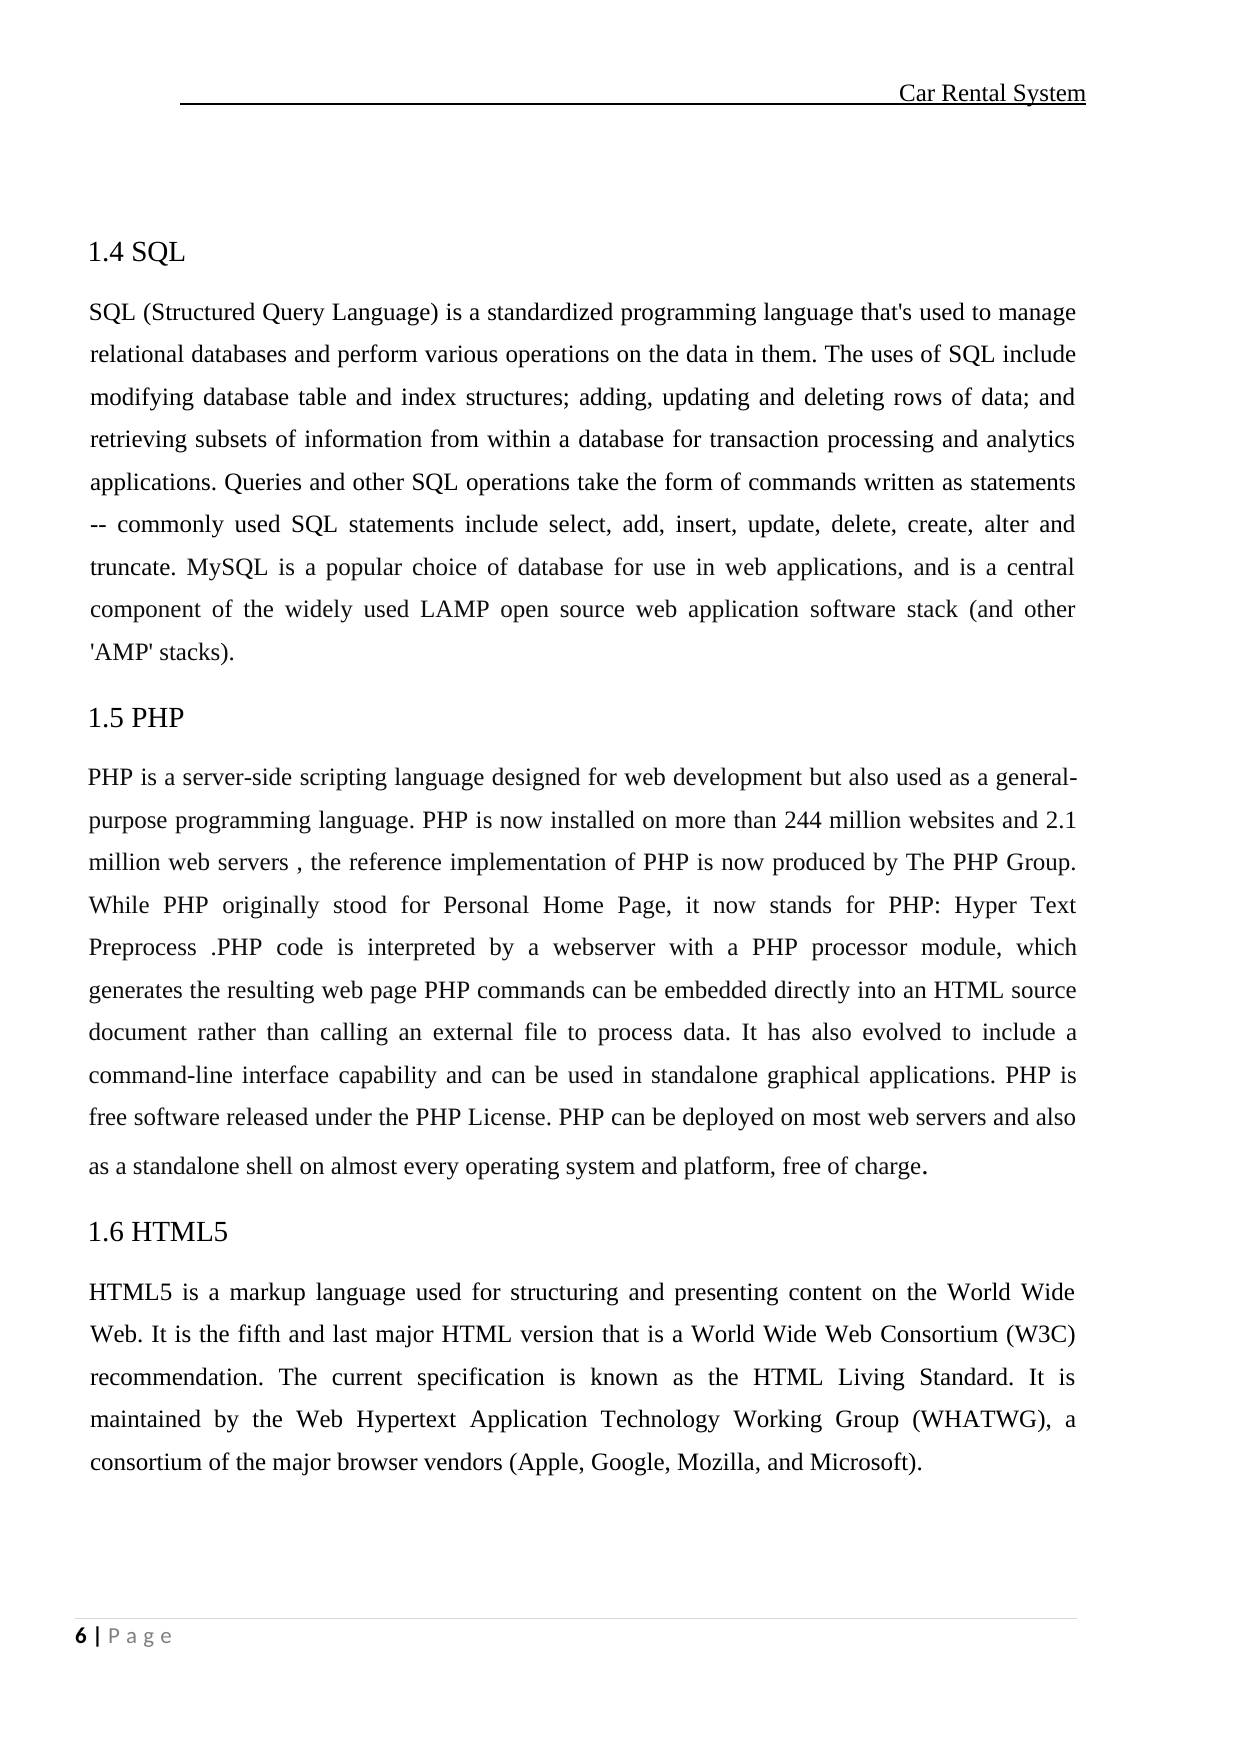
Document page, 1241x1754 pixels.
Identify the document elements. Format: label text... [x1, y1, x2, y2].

text 1.5 PHP [87, 700, 1077, 733]
text HTML5 is a markup language used for structuring and presenting content on the World Wide Web. It is the fifth and last major HTML version that is a World Wide Web Consortium (W3C) recommendation. The current specification is known as the HTML Living Standard. It is maintained by the Web Hypertext Application Technology Working Group (WHATWG), a consortium of the major browser vendors (Apple, Google, Mozilla, and Microsoft). [89, 1277, 1077, 1475]
text 1.6 HTML5 [87, 1214, 1077, 1248]
text PHP is a server-side scripting language designed for web development but also used as a general-purpose programming language. PHP is now installed on more than 244 million websites and 2.1 million web servers , the reference implementation of PHP is now produced by The PHP Group. While PHP originally stood for Personal Home Page, it now stands for PHP: Hyper Text Preprocess .PHP code is interpreted by a webserver with a PHP processor module, which generates the resulting web page PHP commands can be embedded directly into an HTML source document rather than calling an external file to process data. It has also evolved to include a command-line interface capability and can be used in standalone graphical applications. PHP is free software released under the PHP License. PHP can be deployed on most web servers and also as a standalone shell on almost every operating system and platform, free of charge. [87, 762, 1078, 1181]
text 1.4 SQL [87, 234, 1077, 267]
text SQL (Structured Query Language) is a standardized programming language that's used to manage relational databases and perform various operations on the data in them. The uses of SQL include modifying database table and index structures; adding, updating and deleting rows of data; and retrieving subsets of information from within a database for transaction processing and analytics applications. Queries and other SQL operations take the form of commands written as statements -- commonly used SQL statements include select, add, insert, update, delete, create, alter and truncate. MySQL is a popular choice of database for use in web applications, and is a central component of the widely used LAMP open source web application software stack (and other 'AMP' stacks). [89, 297, 1077, 665]
